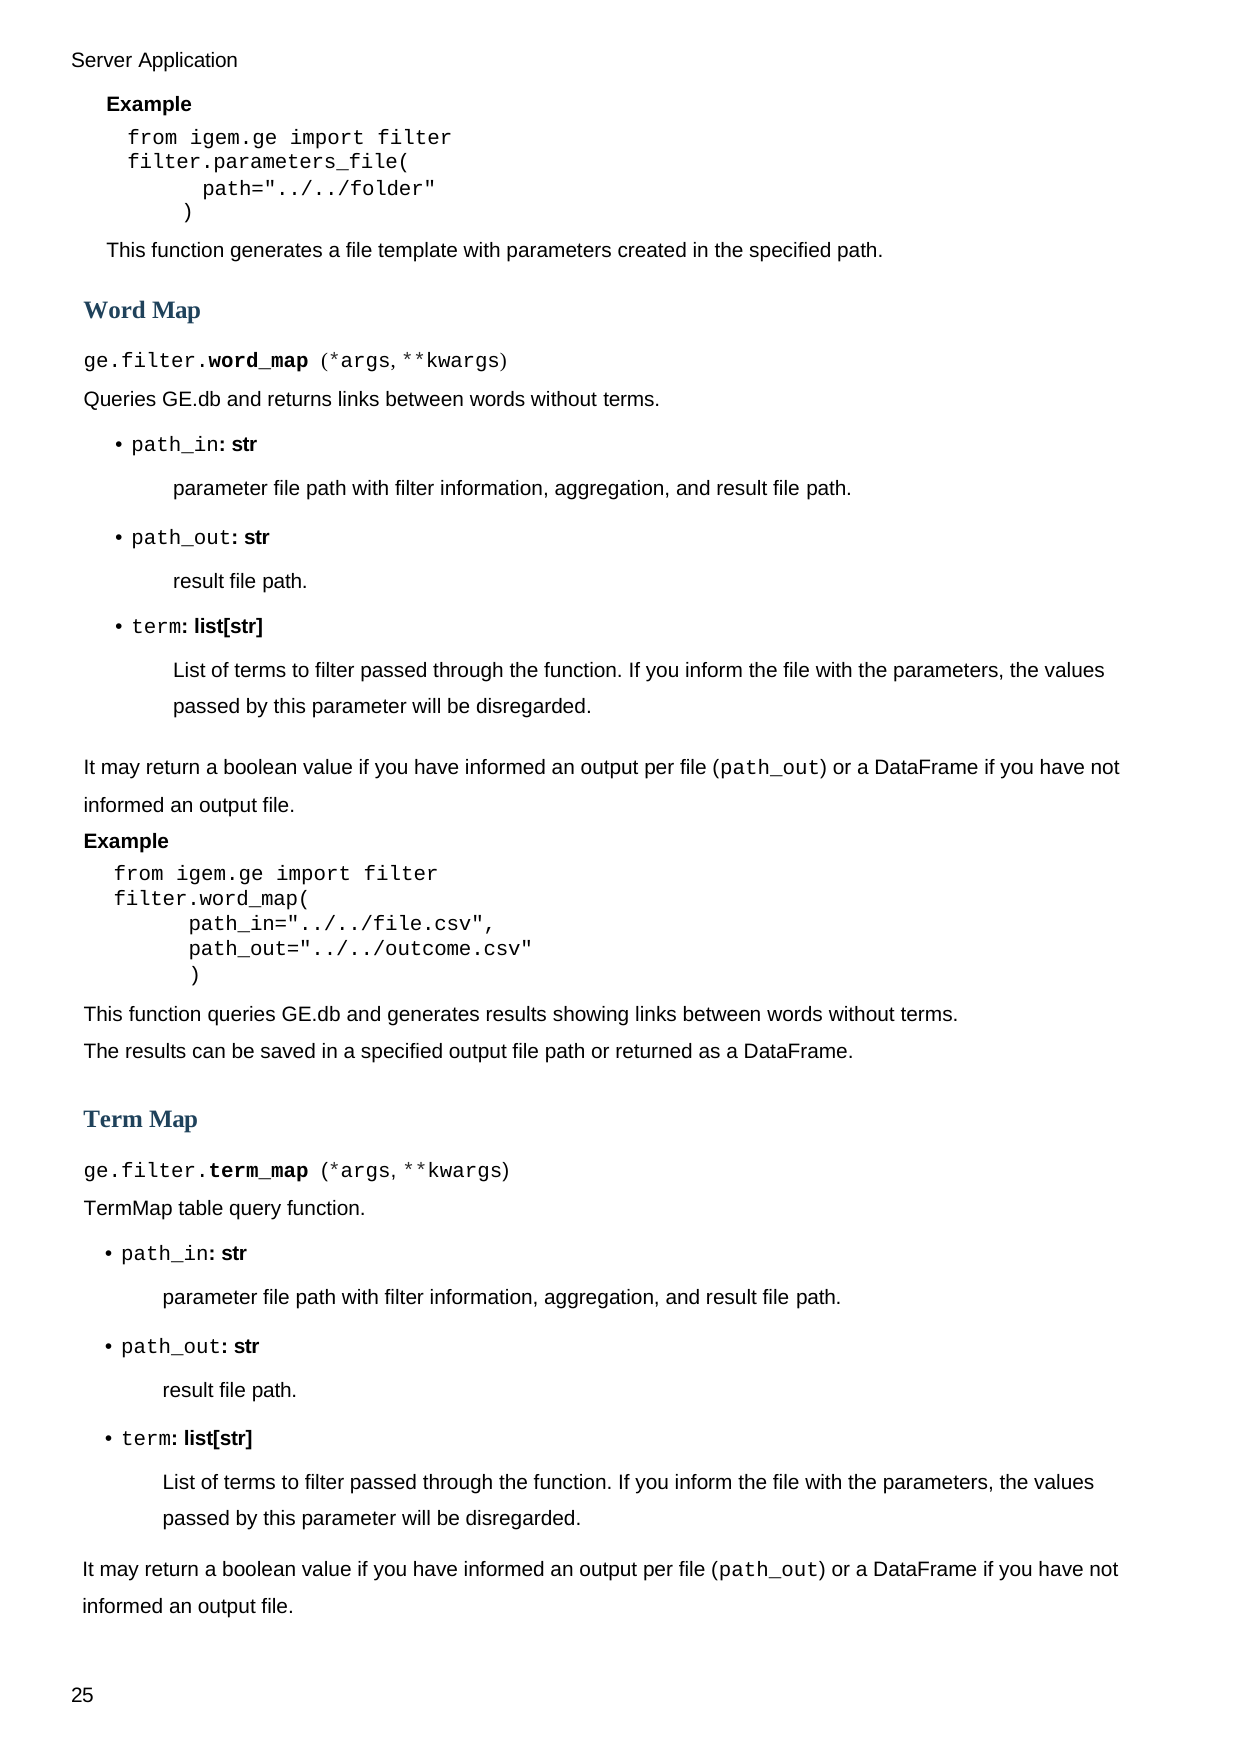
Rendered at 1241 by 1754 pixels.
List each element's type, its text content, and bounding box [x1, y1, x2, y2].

text ) [181, 201, 1240, 225]
text from igem.ge import filter filter.word_map( [113, 863, 540, 912]
text Queries GE.db and returns links between words without terms. [83, 387, 1240, 411]
text List of terms to filter passed through the function. If you inform the file with the parameters, the values passed by this parameter will be disregarded. [173, 658, 1157, 718]
text List of terms to filter passed through the function. If you inform the file with the parameters, the values passed by this parameter will be disregarded. [162, 1470, 1157, 1530]
text path_in="../../file.csv", path_out="../../outcome.csv" [188, 913, 823, 961]
list term: list[str] [102, 1426, 1240, 1452]
text ge.filter.word_map (*args, **kwargs) [83, 289, 1240, 374]
text from igem.ge import filter filter.parameters_file( [127, 127, 540, 175]
text ) [188, 962, 1240, 986]
text result file path. [173, 569, 1240, 593]
list term: list[str] [112, 614, 1240, 640]
text ge.filter.term_map (*args, **kwargs) TermMap table query function. [83, 1099, 540, 1219]
text It may return a boolean value if you have informed an output per file (path_out) or a DataFrame if you have not informed an output file. [83, 754, 1157, 816]
text result file path. [162, 1377, 1240, 1401]
text Example [52, 829, 1240, 853]
list path_in: str [102, 1241, 1240, 1267]
list path_in: str [112, 432, 1240, 458]
text Example [52, 92, 1240, 116]
text path="../../folder" [202, 176, 1240, 200]
text It may return a boolean value if you have informed an output per file (path_out) or a DataFrame if you have not informed an output file. [82, 1556, 1157, 1618]
text parameter file path with filter information, aggregation, and result file path. [162, 1285, 1240, 1309]
list path_out: str [102, 1333, 1240, 1359]
list path_out: str [112, 525, 1240, 551]
text This function generates a file template with parameters created in the specified path. [106, 238, 1157, 262]
text parameter file path with filter information, aggregation, and result file path. [173, 476, 1240, 500]
text This function queries GE.db and generates results showing links between words without terms. The results can be saved in a specified output file path or returned as a DataFrame. [83, 1002, 999, 1063]
